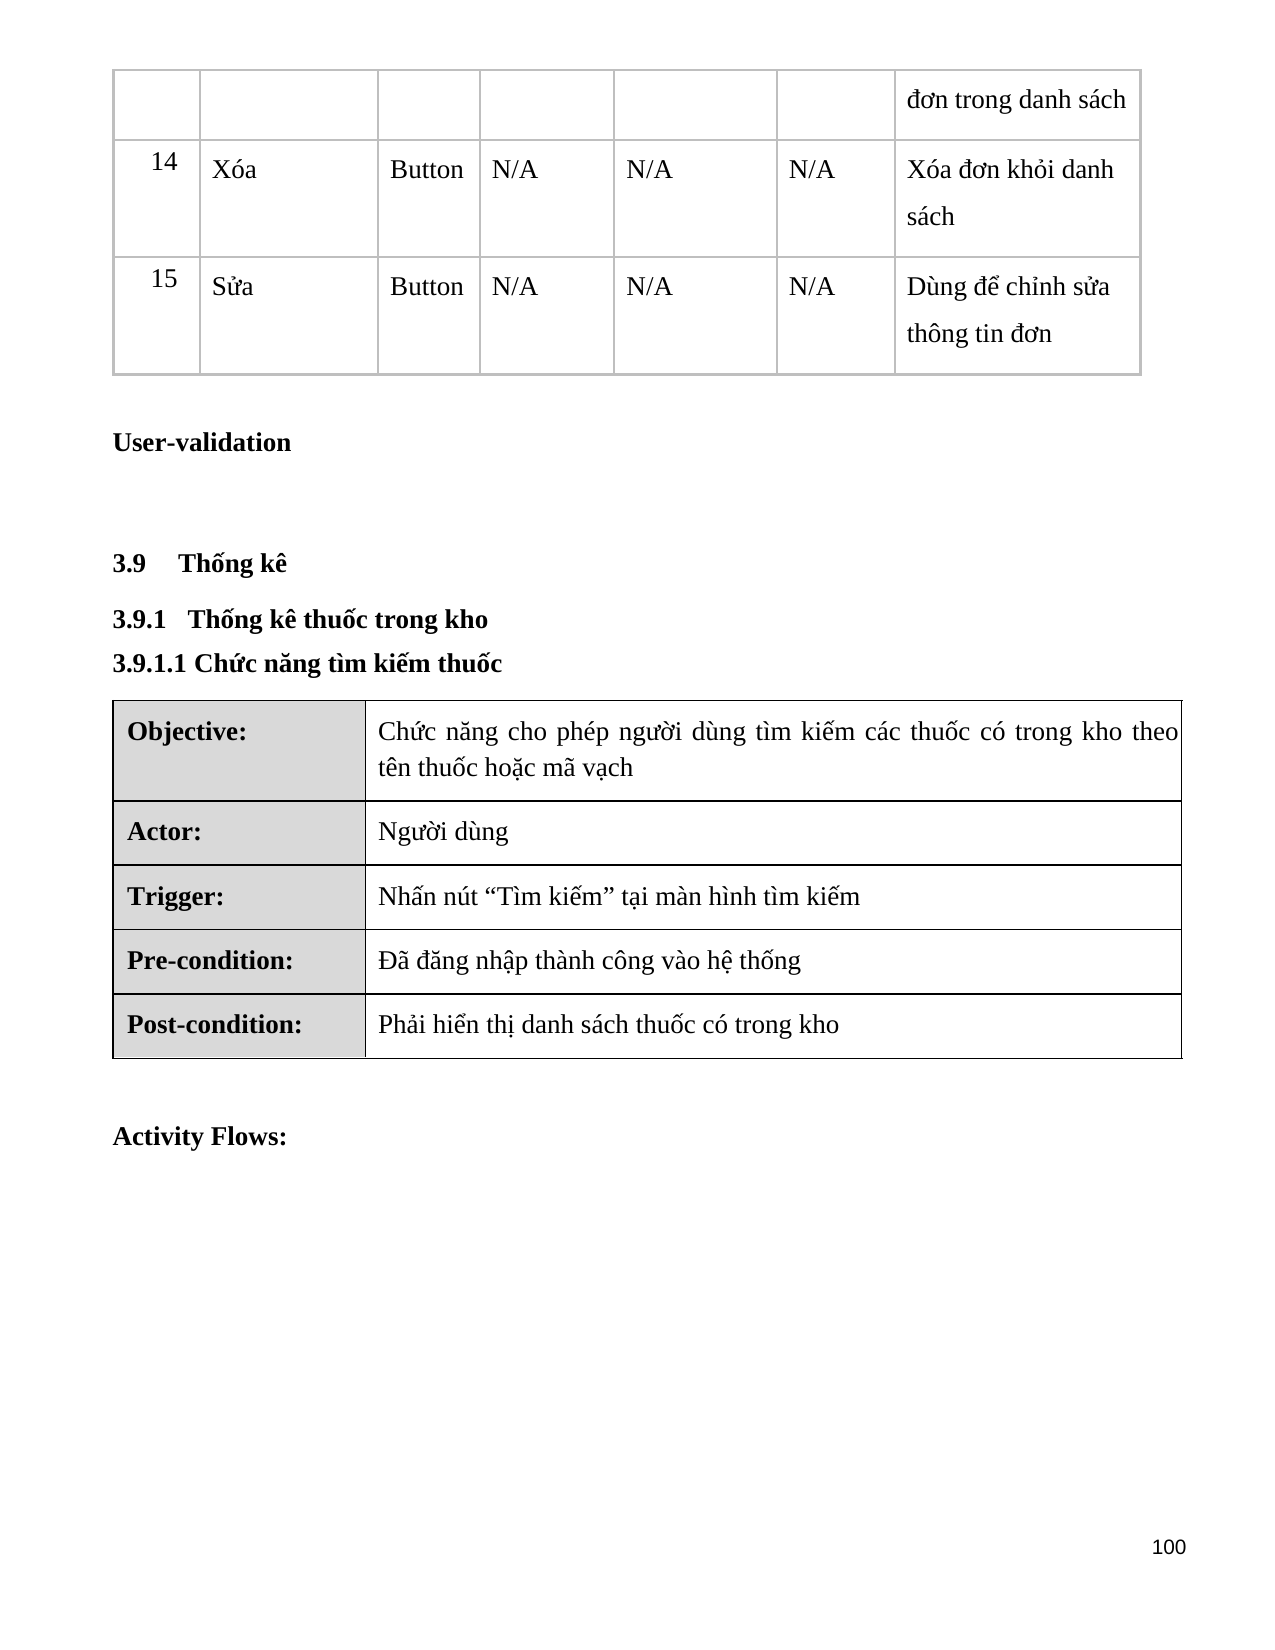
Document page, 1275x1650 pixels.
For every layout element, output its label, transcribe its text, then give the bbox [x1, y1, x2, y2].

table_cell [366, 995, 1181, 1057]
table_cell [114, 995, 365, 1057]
text Activity Flows: [112, 1120, 1186, 1151]
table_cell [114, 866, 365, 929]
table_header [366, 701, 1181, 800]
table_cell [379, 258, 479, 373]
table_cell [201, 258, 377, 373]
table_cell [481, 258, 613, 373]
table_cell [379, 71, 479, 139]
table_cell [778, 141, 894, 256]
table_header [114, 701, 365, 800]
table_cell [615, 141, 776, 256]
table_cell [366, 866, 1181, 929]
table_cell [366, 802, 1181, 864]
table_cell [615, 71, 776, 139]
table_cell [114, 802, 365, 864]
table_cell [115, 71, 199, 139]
text User-validation [112, 426, 1186, 457]
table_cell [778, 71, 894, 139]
subtitle Thống kê [112, 547, 1186, 578]
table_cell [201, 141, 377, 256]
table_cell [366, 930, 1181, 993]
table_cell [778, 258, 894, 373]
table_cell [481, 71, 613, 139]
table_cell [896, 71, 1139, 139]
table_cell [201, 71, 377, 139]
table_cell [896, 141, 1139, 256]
subtitle Thống kê thuốc trong kho [112, 603, 1186, 634]
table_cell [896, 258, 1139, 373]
subtitle Chức năng tìm kiếm thuốc [112, 647, 1186, 678]
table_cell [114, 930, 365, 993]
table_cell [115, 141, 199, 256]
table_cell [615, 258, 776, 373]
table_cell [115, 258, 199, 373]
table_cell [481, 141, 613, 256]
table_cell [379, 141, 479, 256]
